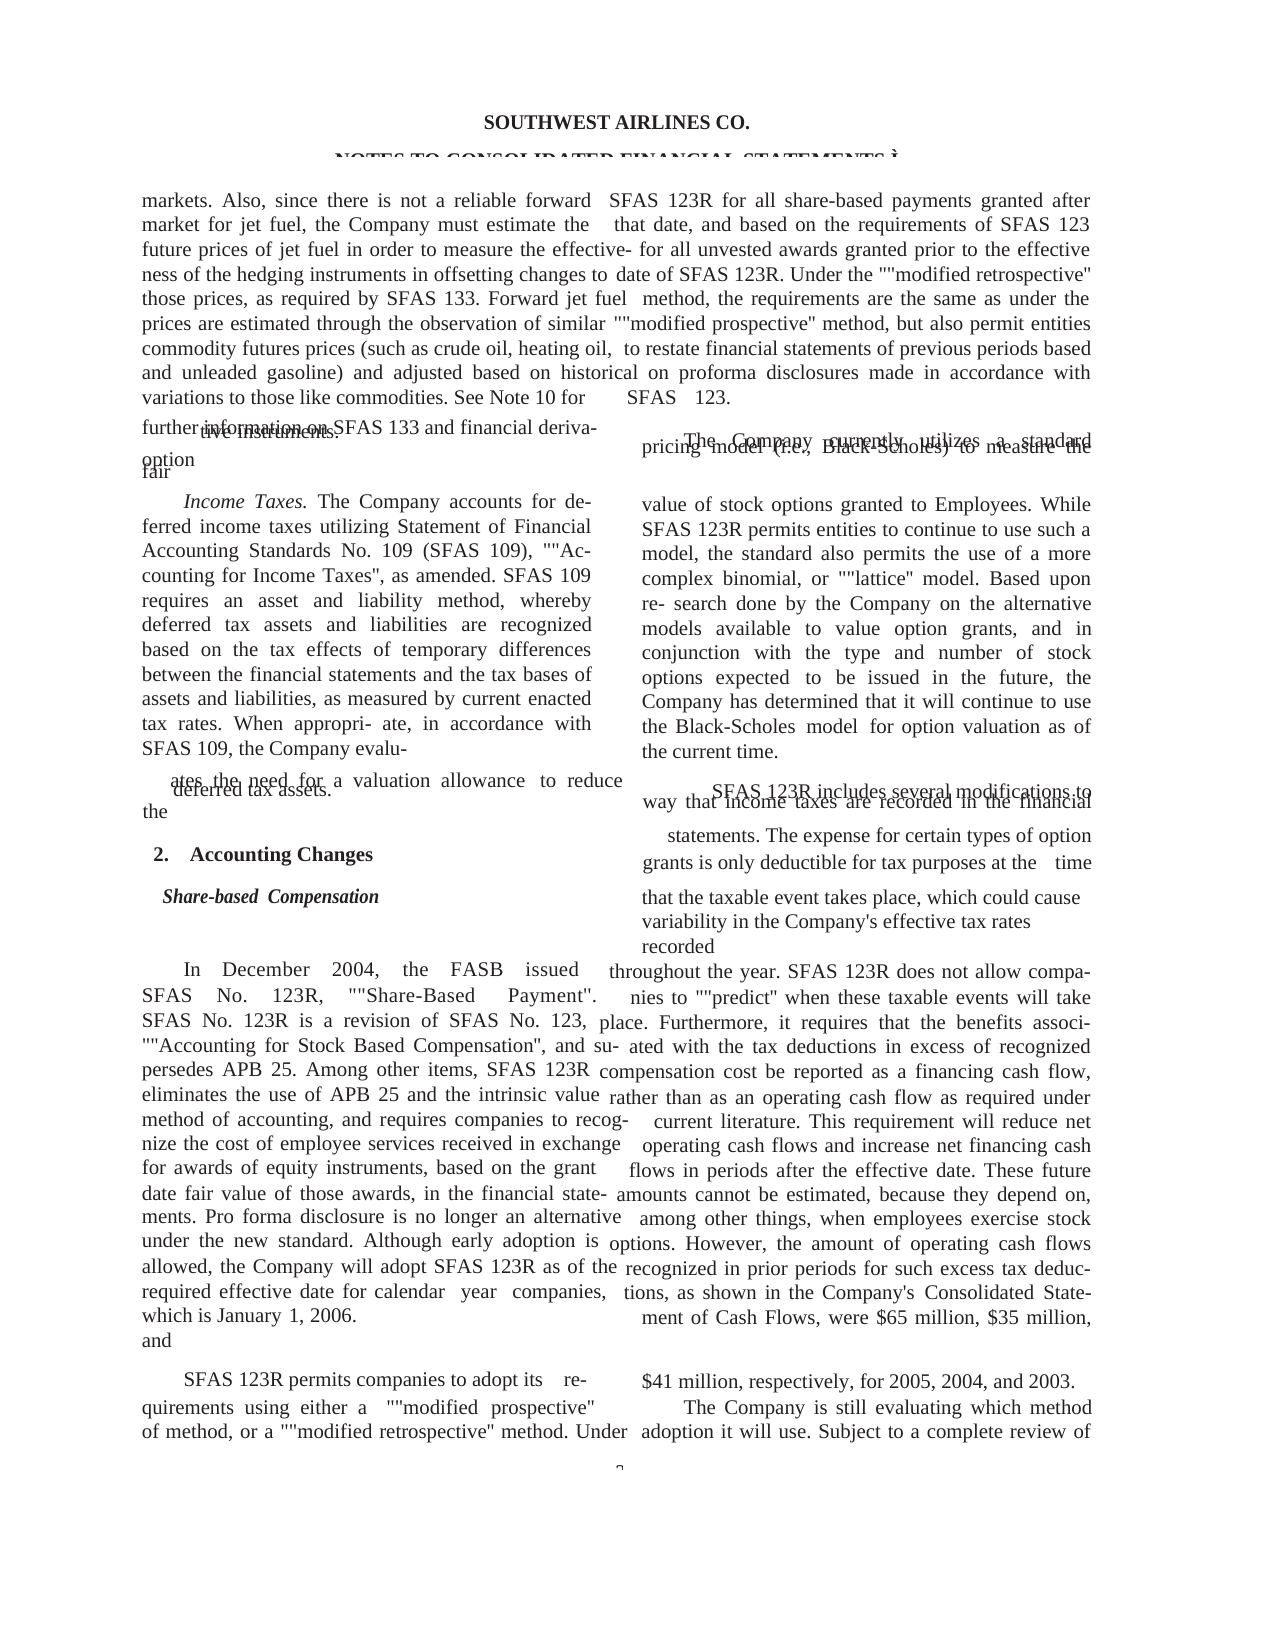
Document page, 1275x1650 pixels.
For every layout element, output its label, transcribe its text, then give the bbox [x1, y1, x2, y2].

text markets. Also, since there is not a reliable forward SFAS 123R for all share-based payments granted after market for jet fuel, the Company must estimate the that date, and based on the requirements of SFAS 123 future prices of jet fuel in order to measure the effective- for all unvested awards granted prior to the effective ness of the hedging instruments in offsetting changes to date of SFAS 123R. Under the ""modified retrospective'' those prices, as required by SFAS 133. Forward jet fuel method, the requirements are the same as under the prices are estimated through the observation of similar ""modified prospective'' method, but also permit entities commodity futures prices (such as crude oil, heating oil, to restate financial statements of previous periods based and unleaded gasoline) and adjusted based on historical on proforma disclosures made in accordance with variations to those like commodities. See Note 10 for SFAS 123. [142, 187, 1092, 409]
text In December 2004, the FASB issued throughout the year. SFAS 123R does not allow compa- SFAS No. 123R, ""Share-Based Payment''. nies to ""predict'' when these taxable events will take SFAS No. 123R is a revision of SFAS No. 123, place. Furthermore, it requires that the benefits associ- ""Accounting for Stock Based Compensation'', and su- ated with the tax deductions in excess of recognized persedes APB 25. Among other items, SFAS 123R compensation cost be reported as a financing cash flow, eliminates the use of APB 25 and the intrinsic value rather than as an operating cash flow as required under method of accounting, and requires companies to recog- current literature. This requirement will reduce net nize the cost of employee services received in exchange operating cash flows and increase net financing cash for awards of equity instruments, based on the grant flows in periods after the effective date. These future date fair value of those awards, in the financial state- amounts cannot be estimated, because they depend on, ments. Pro forma disclosure is no longer an alternative among other things, when employees exercise stock under the new standard. Although early adoption is options. However, the amount of operating cash flows allowed, the Company will adopt SFAS 123R as of the recognized in prior periods for such excess tax deduc- required effective date for calendar year companies, tions, as shown in the Company's Consolidated State- which is January 1, 2006. ment of Cash Flows, were $65 million, $35 million, and [142, 959, 1092, 1352]
text $41 million, respectively, for 2005, 2004, and 2003. [642, 1369, 1104, 1393]
text ates the need for a valuation allowance to reduce SFAS 123R includes several modifications to the deferred tax assets. way that income taxes are recorded in the financial [142, 772, 1092, 823]
text SFAS 123R permits companies to adopt its re- [183, 1367, 592, 1391]
text statements. The expense for certain types of option [142, 826, 1092, 847]
text Income Taxes. The Company accounts for de- ferred income taxes utilizing Statement of Financial Accounting Standards No. 109 (SFAS 109), ""Ac- counting for Income Taxes'', as amended. SFAS 109 requires an asset and liability method, whereby deferred tax assets and liabilities are recognized based on the tax effects of temporary differences between the financial statements and the tax bases of assets and liabilities, as measured by current enacted tax rates. When appropri- ate, in accordance with SFAS 109, the Company evalu- [142, 489, 592, 760]
subtitle Share-based Compensation [162, 884, 379, 908]
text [142, 1394, 1092, 1443]
list Accounting Changes grants is only deductible for tax purposes at the time [142, 847, 1092, 875]
text further information on SFAS 133 and financial deriva- The Company currently utilizes a standard option tive instruments. pricing model (i.e., Black-Scholes) to measure the fair [142, 419, 1092, 483]
text value of stock options granted to Employees. While SFAS 123R permits entities to continue to use such a model, the standard also permits the use of a more complex binomial, or ""lattice'' model. Based upon re- search done by the Company on the alternative models available to value option grants, and in conjunction with the type and number of stock options expected to be issued in the future, the Company has determined that it will continue to use the Black-Scholes model for option valuation as of the current time. [642, 492, 1092, 763]
text that the taxable event takes place, which could cause variability in the Company's effective tax rates recorded [642, 885, 1093, 958]
